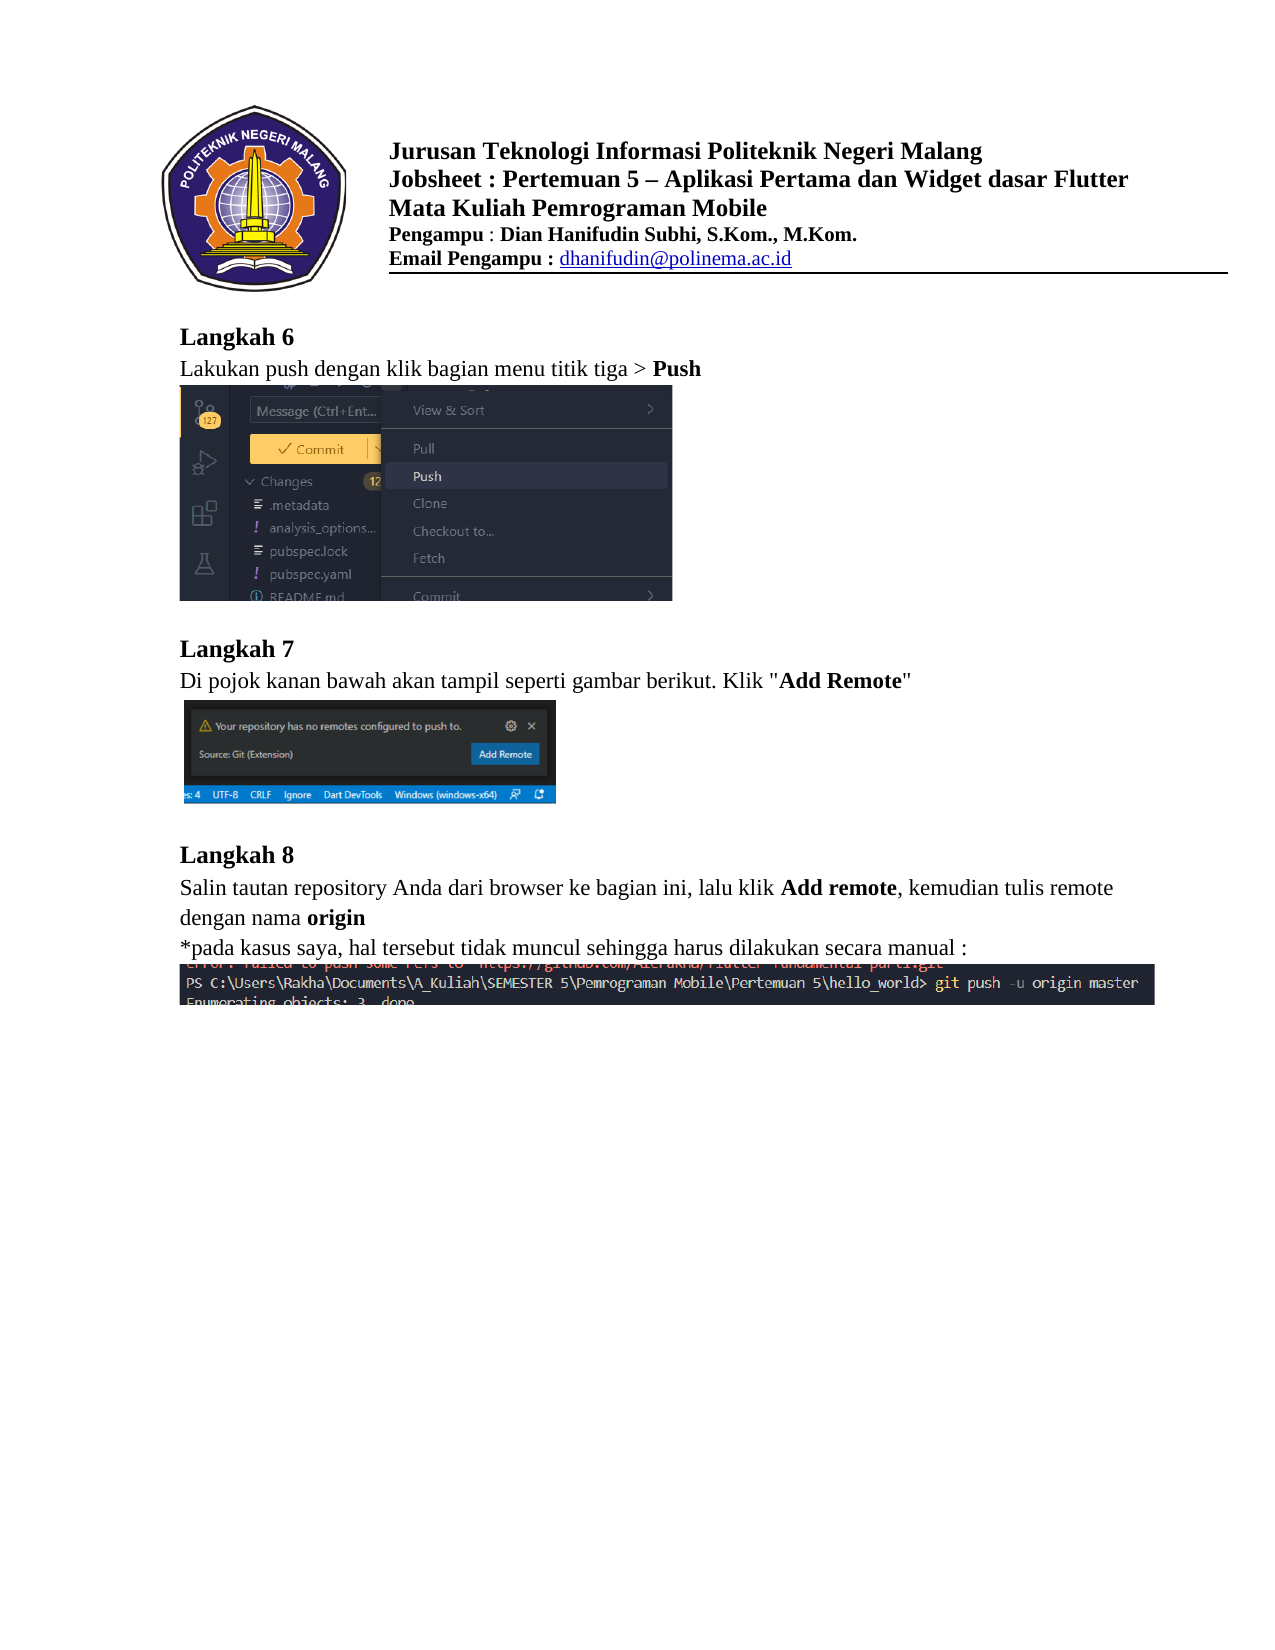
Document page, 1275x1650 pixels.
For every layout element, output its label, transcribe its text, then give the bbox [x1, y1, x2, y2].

picture [179, 697, 558, 804]
picture [179, 385, 673, 601]
text Langkah 6 [179, 322, 1125, 351]
text Di pojok kanan bawah akan tampil seperti gambar berikut. Klik "Add Remote" [179, 667, 1125, 693]
text Langkah 8 [179, 841, 1125, 869]
picture [161, 105, 347, 292]
picture [179, 964, 1155, 1005]
text Langkah 7 [179, 634, 1125, 663]
text *pada kasus saya, hal tersebut tidak muncul sehingga harus dilakukan secara manual : [179, 934, 1125, 960]
text Salin tautan repository Anda dari browser ke bagian ini, lalu klik Add remote, kemudian tulis remote dengan nama origin [179, 874, 1125, 930]
text Lakukan push dengan klik bagian menu titik tiga > Push [179, 355, 1125, 382]
